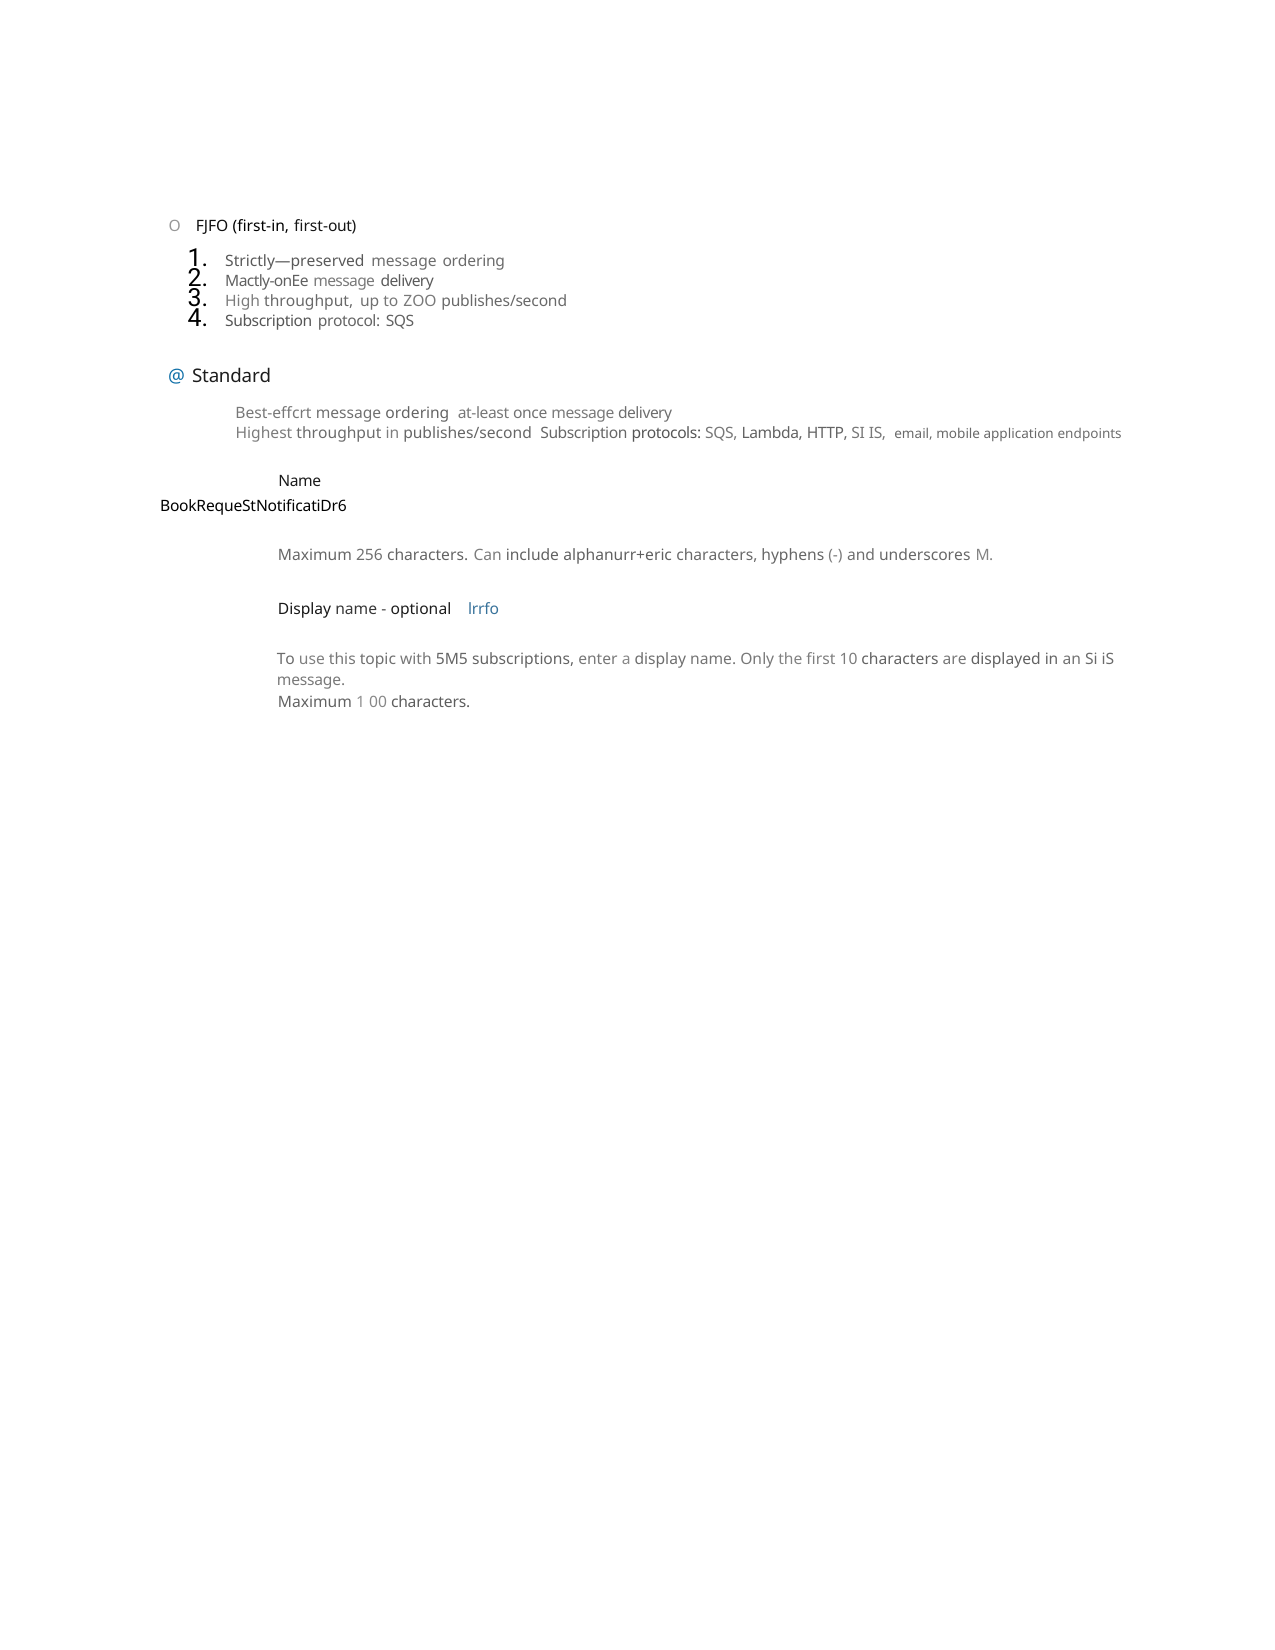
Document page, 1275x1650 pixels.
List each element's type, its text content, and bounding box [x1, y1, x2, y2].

text Name [278, 469, 1125, 491]
text Display name - optional lrrfo [278, 598, 1125, 619]
table_header O FJFO (first-in, first-out) Strictly—preserved message ordering Mactly-onEe message delivery High throughput, up to ZOO publishes/second Subscription protocol: SQS [150, 206, 1125, 330]
table_header @ Standard Best-effcrt message ordering at-least once message delivery Highest throughput in publishes/second Subscription protocols: SQS, Lambda, HTTP, SI IS, email, mobile application endpoints [150, 357, 1125, 442]
text To use this topic with 5M5 subscriptions, enter a display name. Only the first 10 characters are displayed in an Si iS message. [277, 621, 1125, 690]
text Maximum 1 00 characters. [278, 691, 1125, 712]
text Maximum 256 characters. Can include alphanurr+eric characters, hyphens (-) and underscores M. [278, 544, 1125, 565]
table_header BookRequeStNotificatiDr6 [150, 491, 1125, 516]
